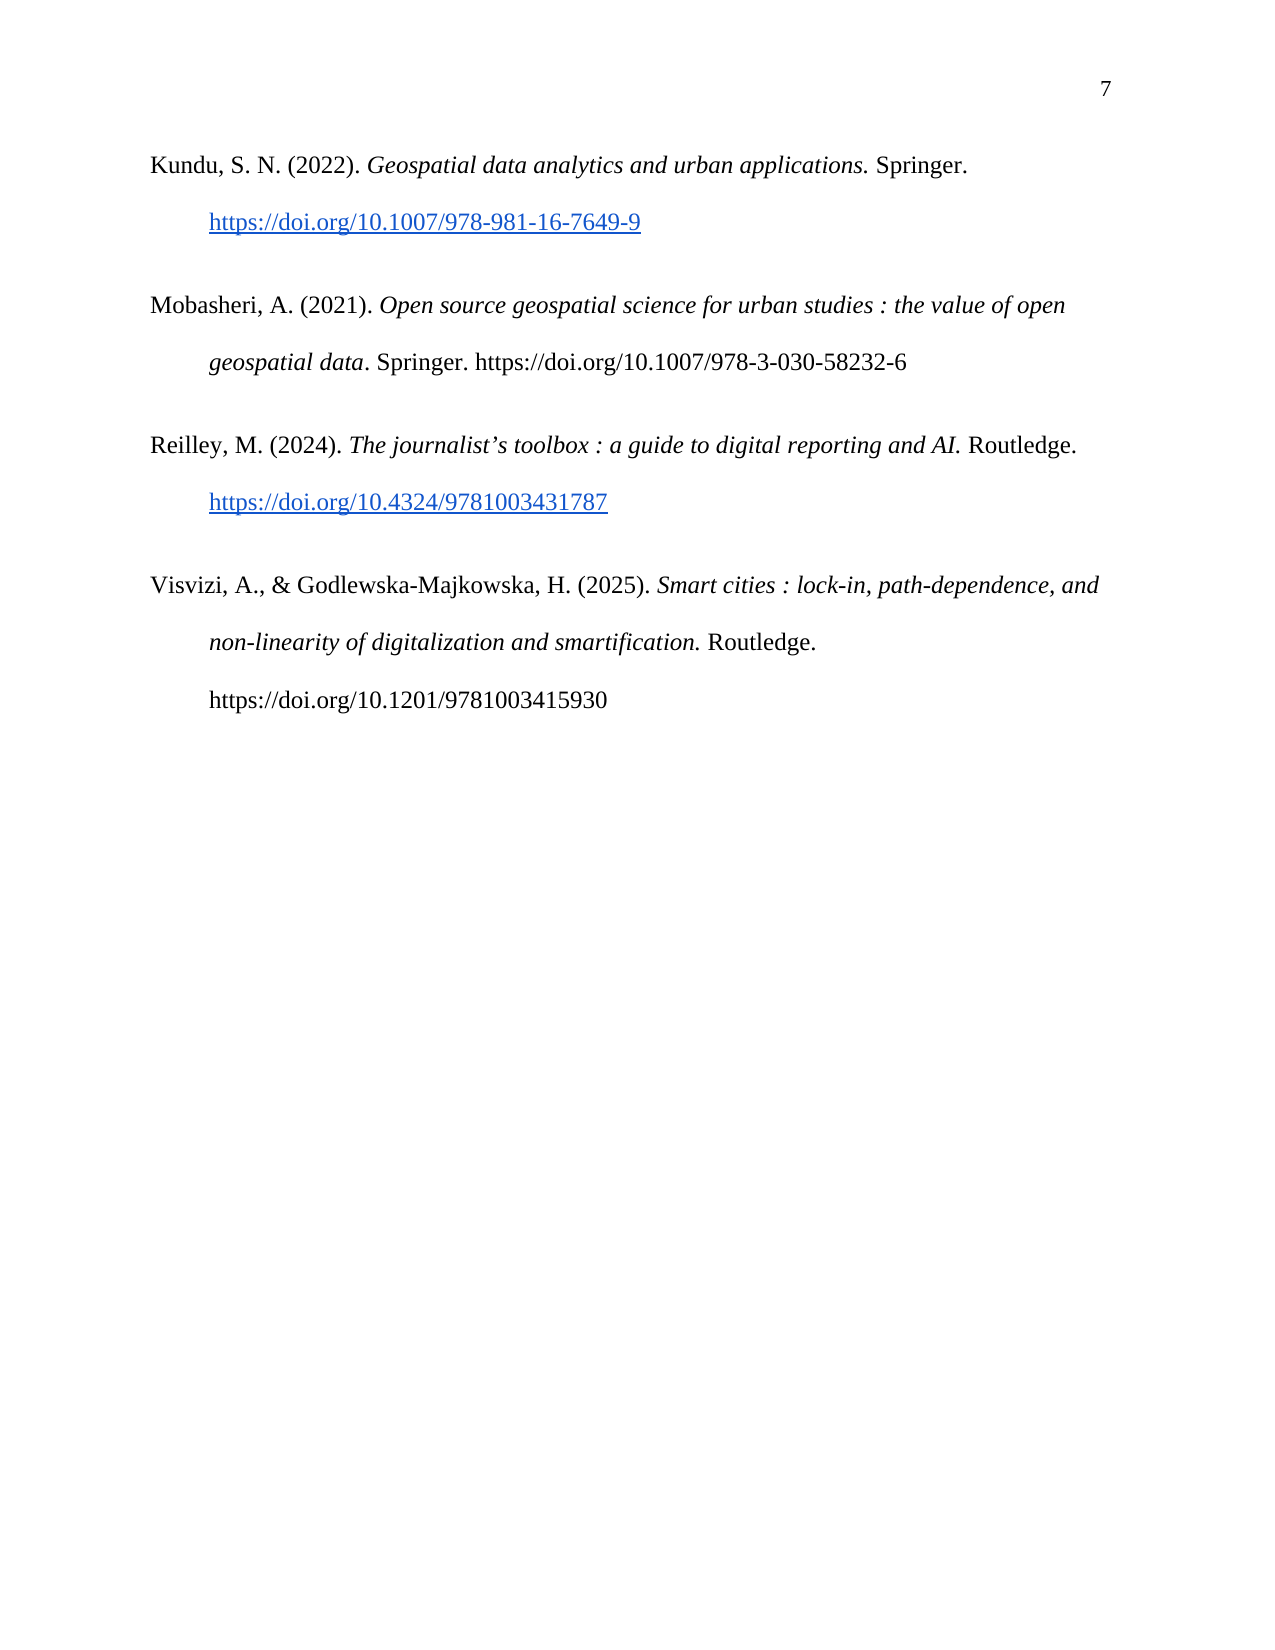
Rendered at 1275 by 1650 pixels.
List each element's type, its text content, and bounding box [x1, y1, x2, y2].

text Kundu, S. N. (2022). Geospatial data analytics and urban applications. Springer. https://doi.org/10.1007/978-981-16-7649-9 [150, 150, 1125, 236]
text Mobasheri, A. (2021). Open source geospatial science for urban studies : the value of open geospatial data. Springer. https://doi.org/10.1007/978-3-030-58232-6 [150, 290, 1125, 376]
text Visvizi, A., & Godlewska-Majkowska, H. (2025). Smart cities : lock-in, path-dependence, and non-linearity of digitalization and smartification. Routledge. https://doi.org/10.1201/9781003415930 [150, 570, 1125, 714]
text Reilley, M. (2024). The journalist’s toolbox : a guide to digital reporting and AI. Routledge. https://doi.org/10.4324/9781003431787 [150, 430, 1125, 516]
